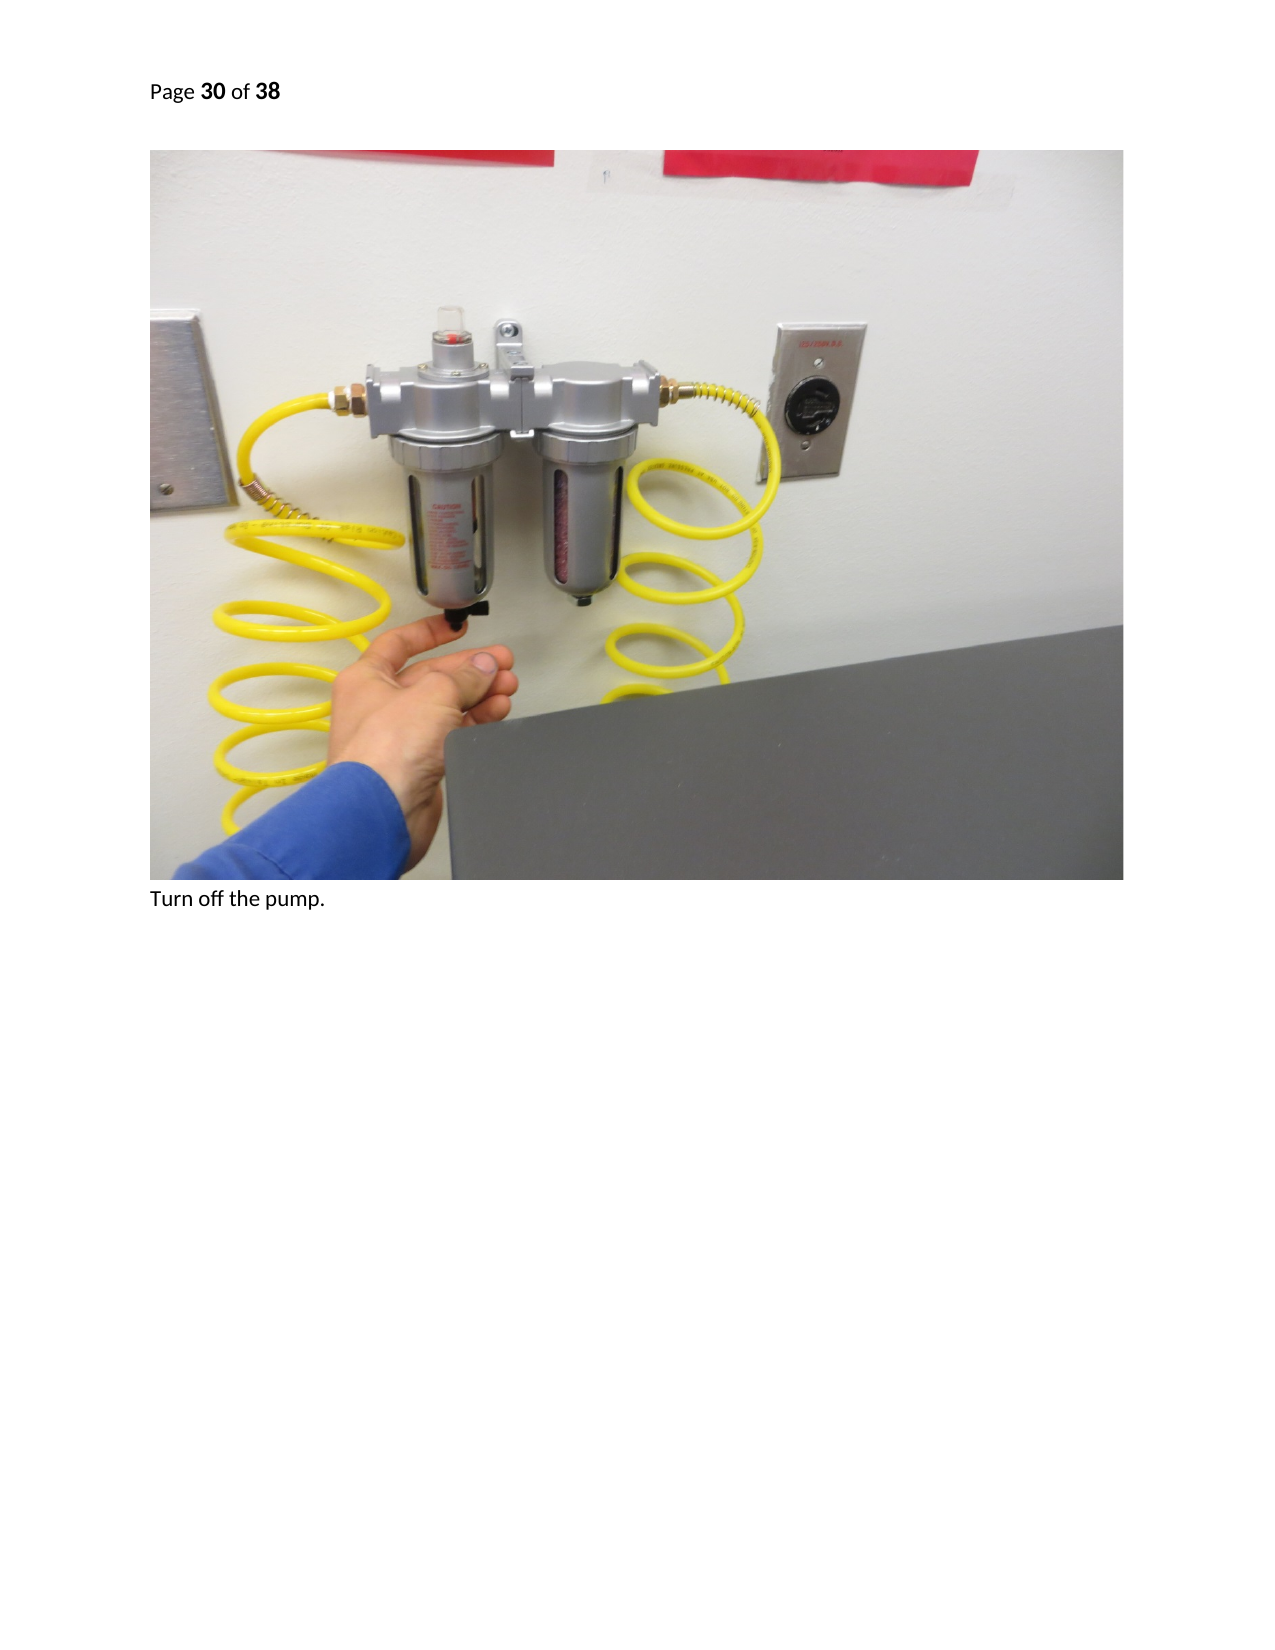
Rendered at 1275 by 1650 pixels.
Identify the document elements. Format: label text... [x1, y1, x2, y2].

picture [150, 150, 1124, 880]
